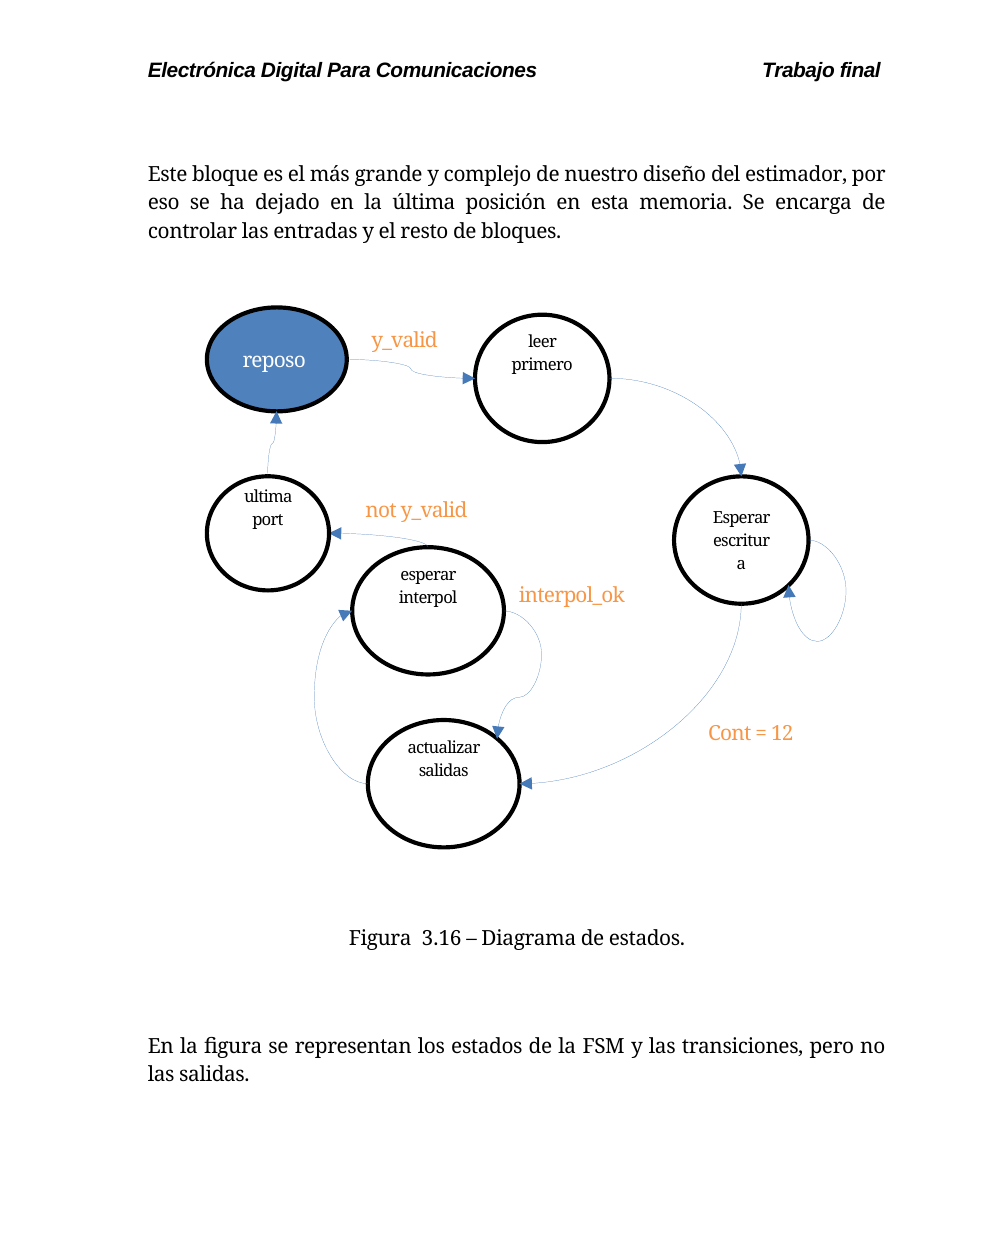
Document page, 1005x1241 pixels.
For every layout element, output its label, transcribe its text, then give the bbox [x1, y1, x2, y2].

text En la figura se representan los estados de la FSM y las transiciones, pero no las salidas. [148, 1031, 886, 1088]
text Este bloque es el más grande y complejo de nuestro diseño del estimador, por eso se ha dejado en la última posición en esta memoria. Se encarga de controlar las entradas y el resto de bloques. [148, 159, 886, 244]
table_header [176, 298, 857, 897]
